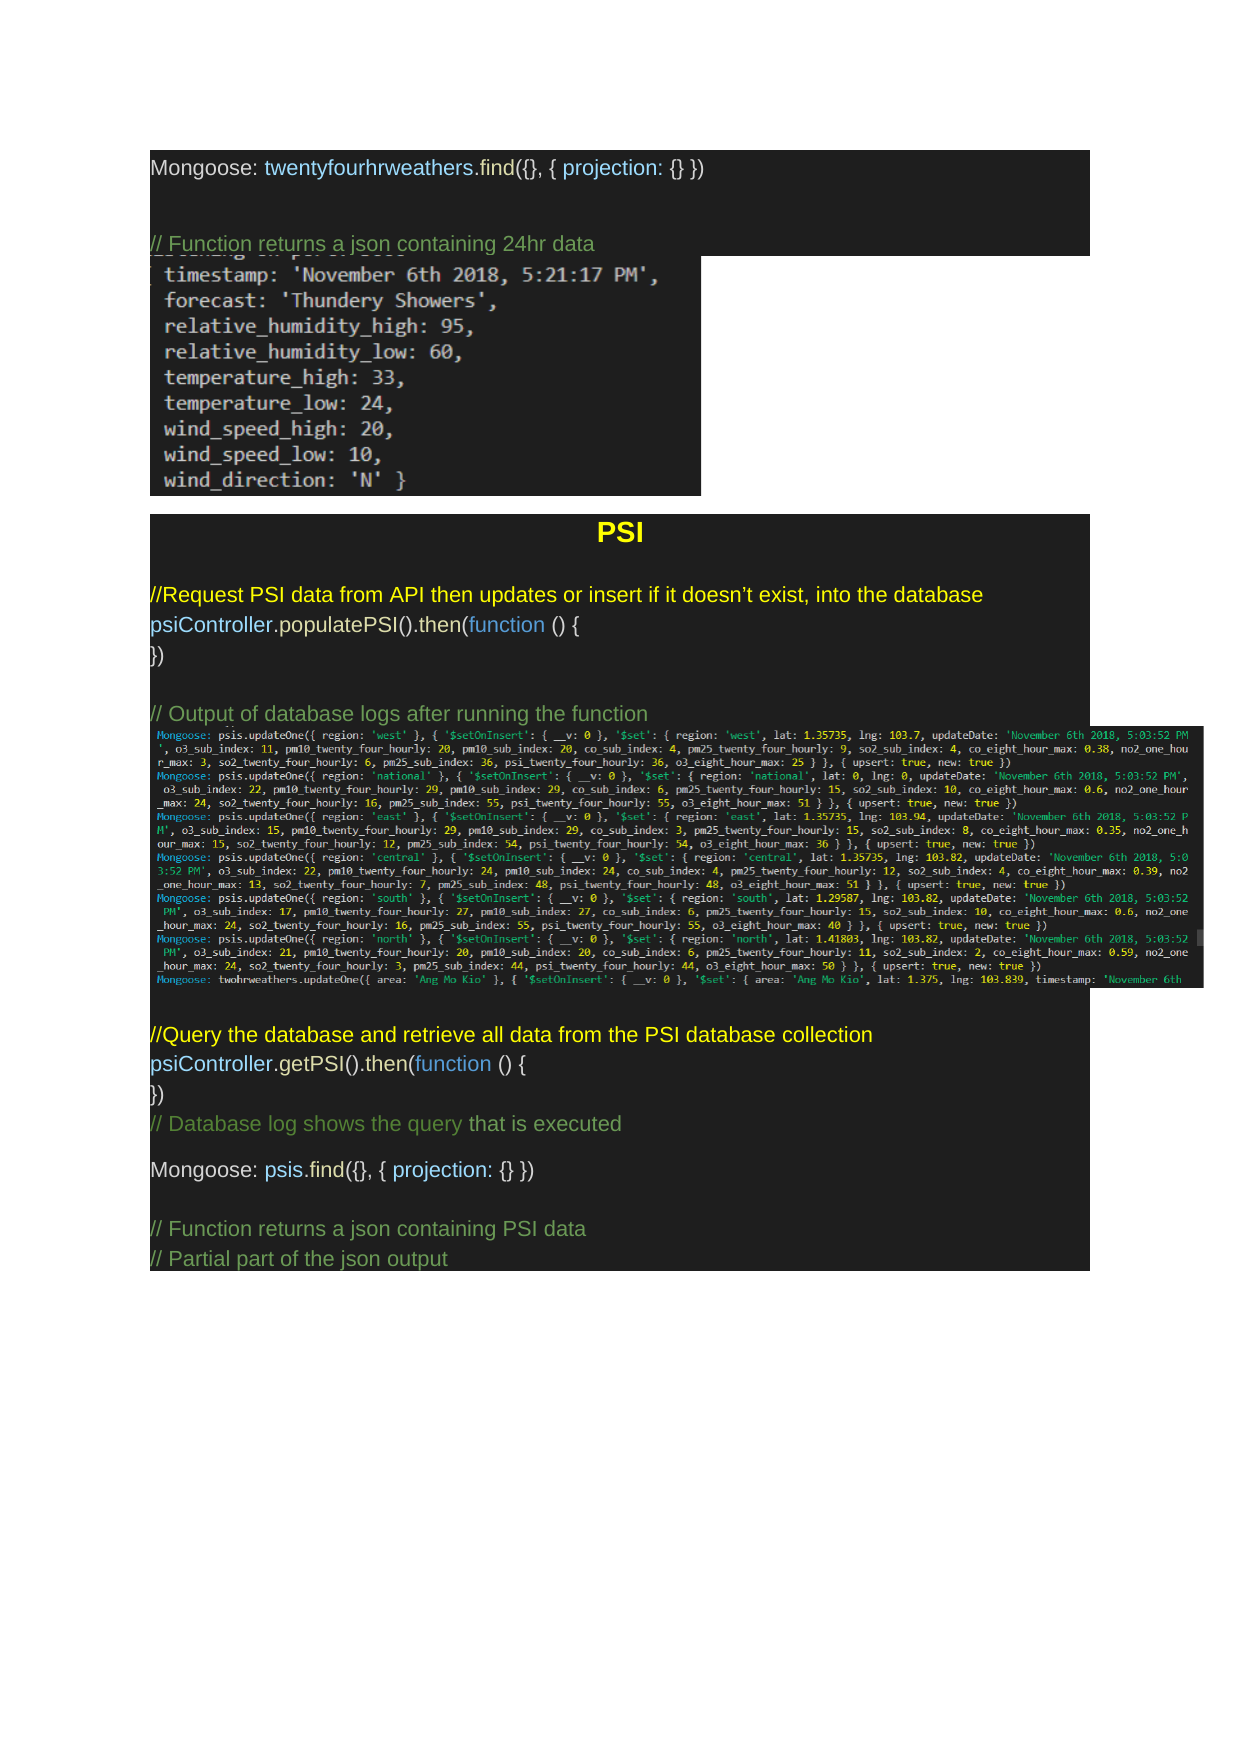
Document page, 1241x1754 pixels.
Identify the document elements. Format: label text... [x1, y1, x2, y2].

text // Function returns a json containing 24hr data [150, 226, 1090, 256]
text Mongoose: twentyfourhrweathers.find({}, { projection: {} }) [150, 150, 1090, 180]
picture [150, 726, 1204, 988]
text // Function returns a json containing PSI data [150, 1212, 1090, 1241]
text // Database log shows the query that is executed [150, 1106, 1090, 1136]
text psiController.populatePSI().then(function () { [150, 607, 1090, 637]
text // Output of database logs after running the function [150, 697, 1090, 726]
text //Query the database and retrieve all data from the PSI database collection [150, 1017, 1090, 1047]
text //Request PSI data from API then updates or insert if it doesn’t exist, into the database [150, 578, 1090, 607]
picture [150, 255, 702, 496]
text Mongoose: psis.find({}, { projection: {} }) [150, 1152, 1090, 1182]
text }) [150, 1076, 1090, 1106]
text PSI [150, 514, 1090, 548]
text // Partial part of the json output [150, 1241, 1090, 1271]
text psiController.getPSI().then(function () { [150, 1047, 1090, 1076]
text }) [150, 637, 1090, 667]
